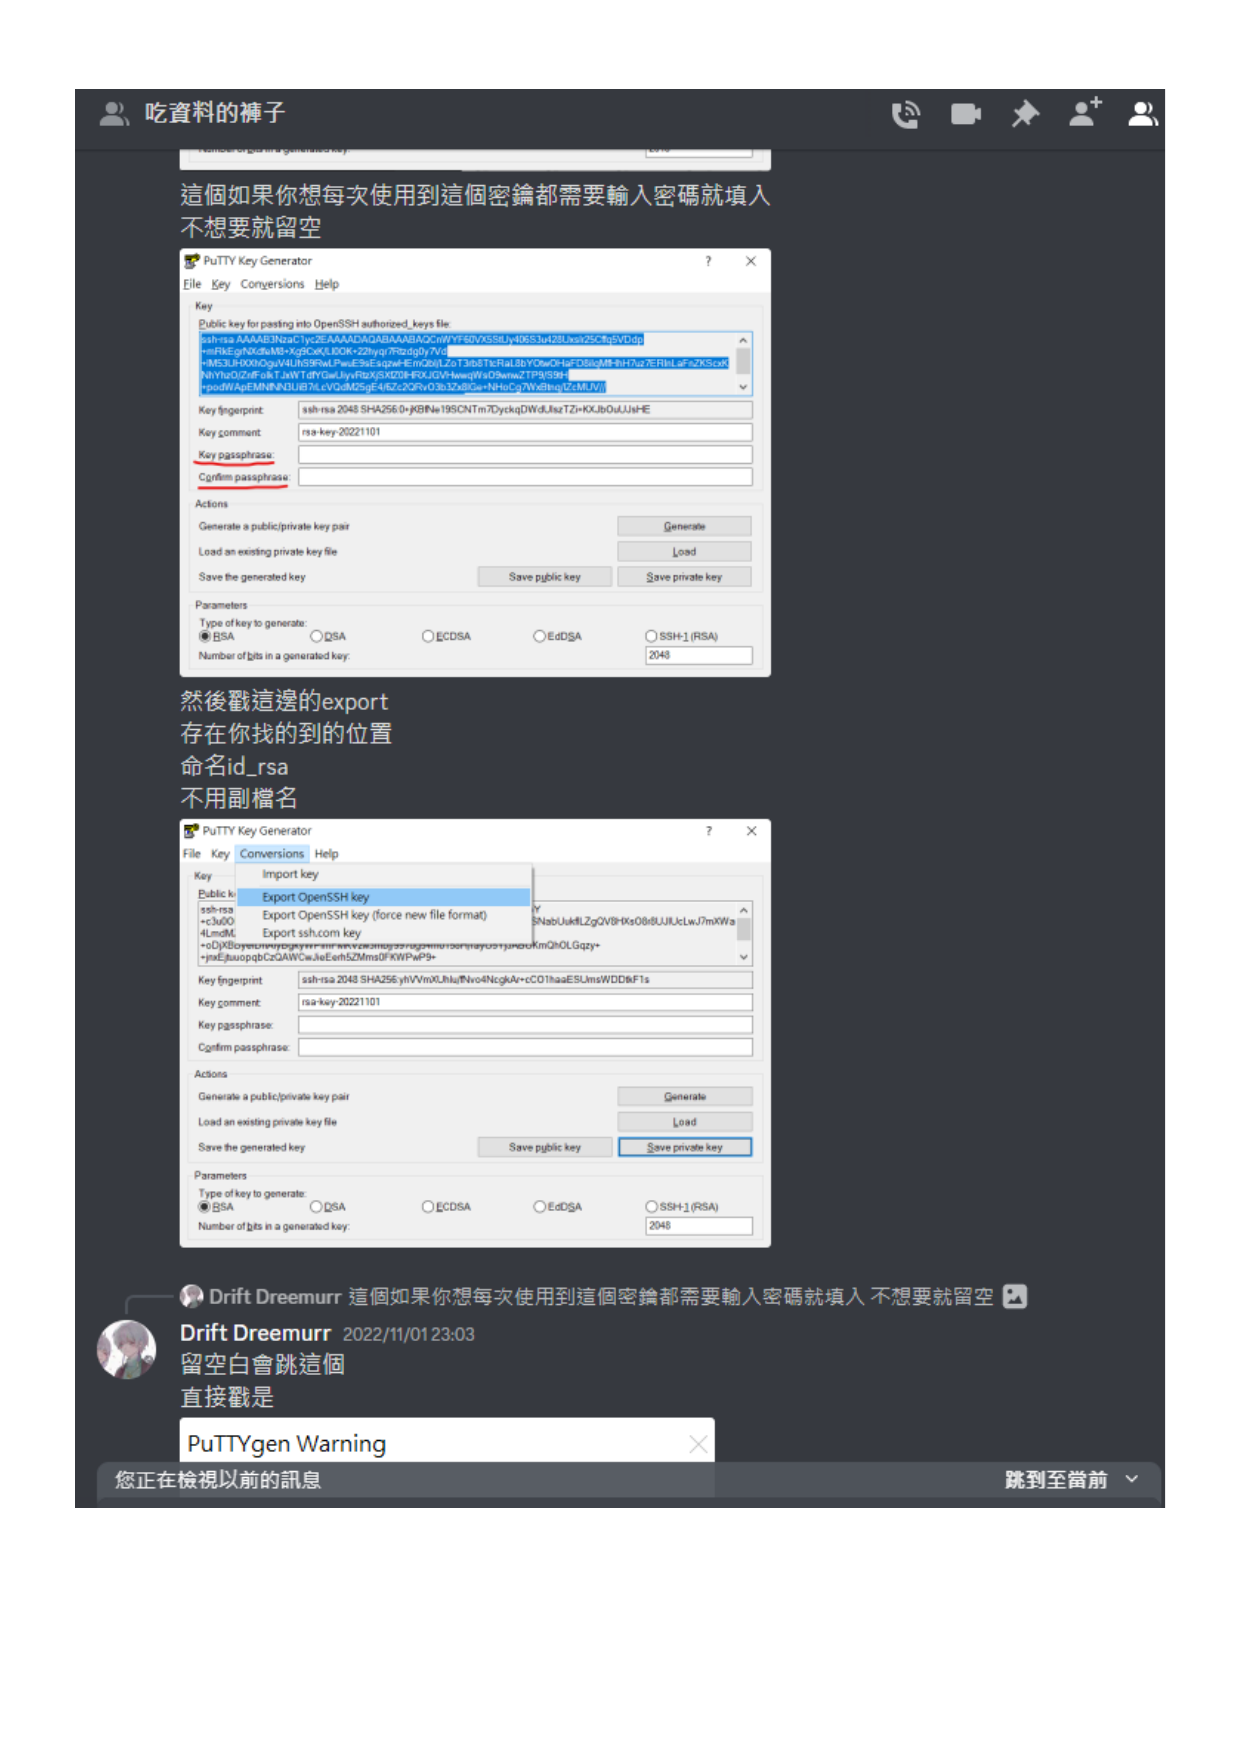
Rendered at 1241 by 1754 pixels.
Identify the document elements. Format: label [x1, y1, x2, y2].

picture [75, 89, 1166, 1508]
